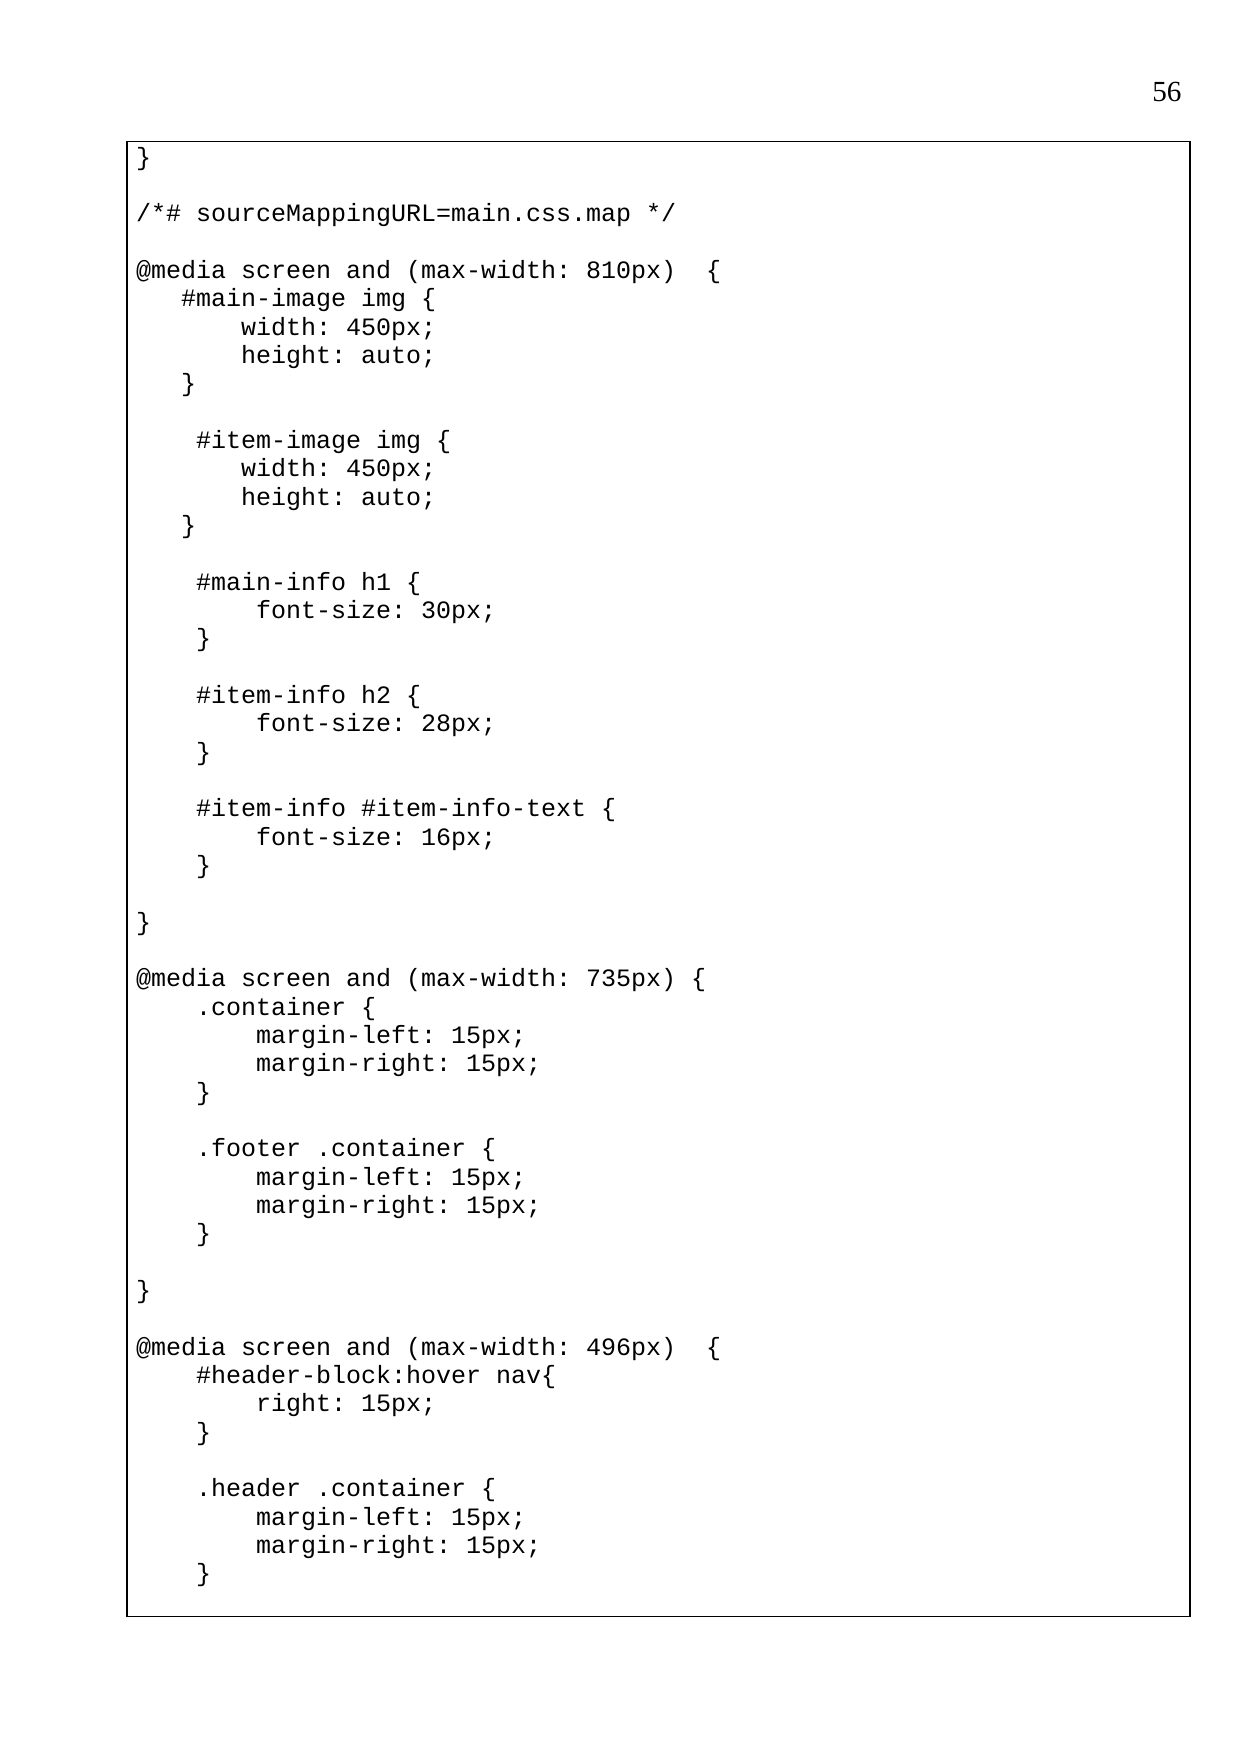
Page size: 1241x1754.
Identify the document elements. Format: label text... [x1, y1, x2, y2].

text @media screen and (max-width: 496px) { [136, 1334, 1181, 1362]
text /*# sourceMappingURL=main.css.map */ [136, 201, 1181, 229]
text margin-right: 15px; [136, 1192, 1181, 1221]
text width: 450px; [136, 314, 1181, 342]
text } [136, 1221, 1181, 1249]
text } [136, 1419, 1181, 1447]
text #item-info h2 { [136, 682, 1181, 711]
text margin-right: 15px; [136, 1051, 1181, 1079]
text #main-info h1 { [136, 569, 1181, 597]
text width: 450px; [136, 456, 1181, 484]
text } [136, 739, 1181, 767]
text .header .container { [136, 1476, 1181, 1504]
text margin-right: 15px; [136, 1532, 1181, 1561]
text margin-left: 15px; [136, 1504, 1181, 1532]
text } [136, 1561, 1181, 1589]
text .footer .container { [136, 1136, 1181, 1164]
text #main-image img { [136, 286, 1181, 314]
text @media screen and (max-width: 735px) { [136, 966, 1181, 994]
text @media screen and (max-width: 810px) { [136, 257, 1181, 286]
text #item-image img { [136, 427, 1181, 456]
text font-size: 28px; [136, 711, 1181, 739]
text } [136, 1079, 1181, 1107]
text font-size: 30px; [136, 597, 1181, 626]
text .container { [136, 994, 1181, 1022]
text height: auto; [136, 342, 1181, 371]
text } [136, 512, 1181, 541]
text } [136, 371, 1181, 399]
text } [136, 626, 1181, 654]
text } [136, 1277, 1181, 1306]
text #header-block:hover nav{ [136, 1362, 1181, 1391]
text } [136, 909, 1181, 937]
text } [136, 852, 1181, 881]
text margin-left: 15px; [136, 1164, 1181, 1192]
text #item-info #item-info-text { [136, 796, 1181, 824]
text right: 15px; [136, 1391, 1181, 1419]
text font-size: 16px; [136, 824, 1181, 852]
text margin-left: 15px; [136, 1022, 1181, 1051]
text height: auto; [136, 484, 1181, 512]
text } [128, 142, 1189, 172]
